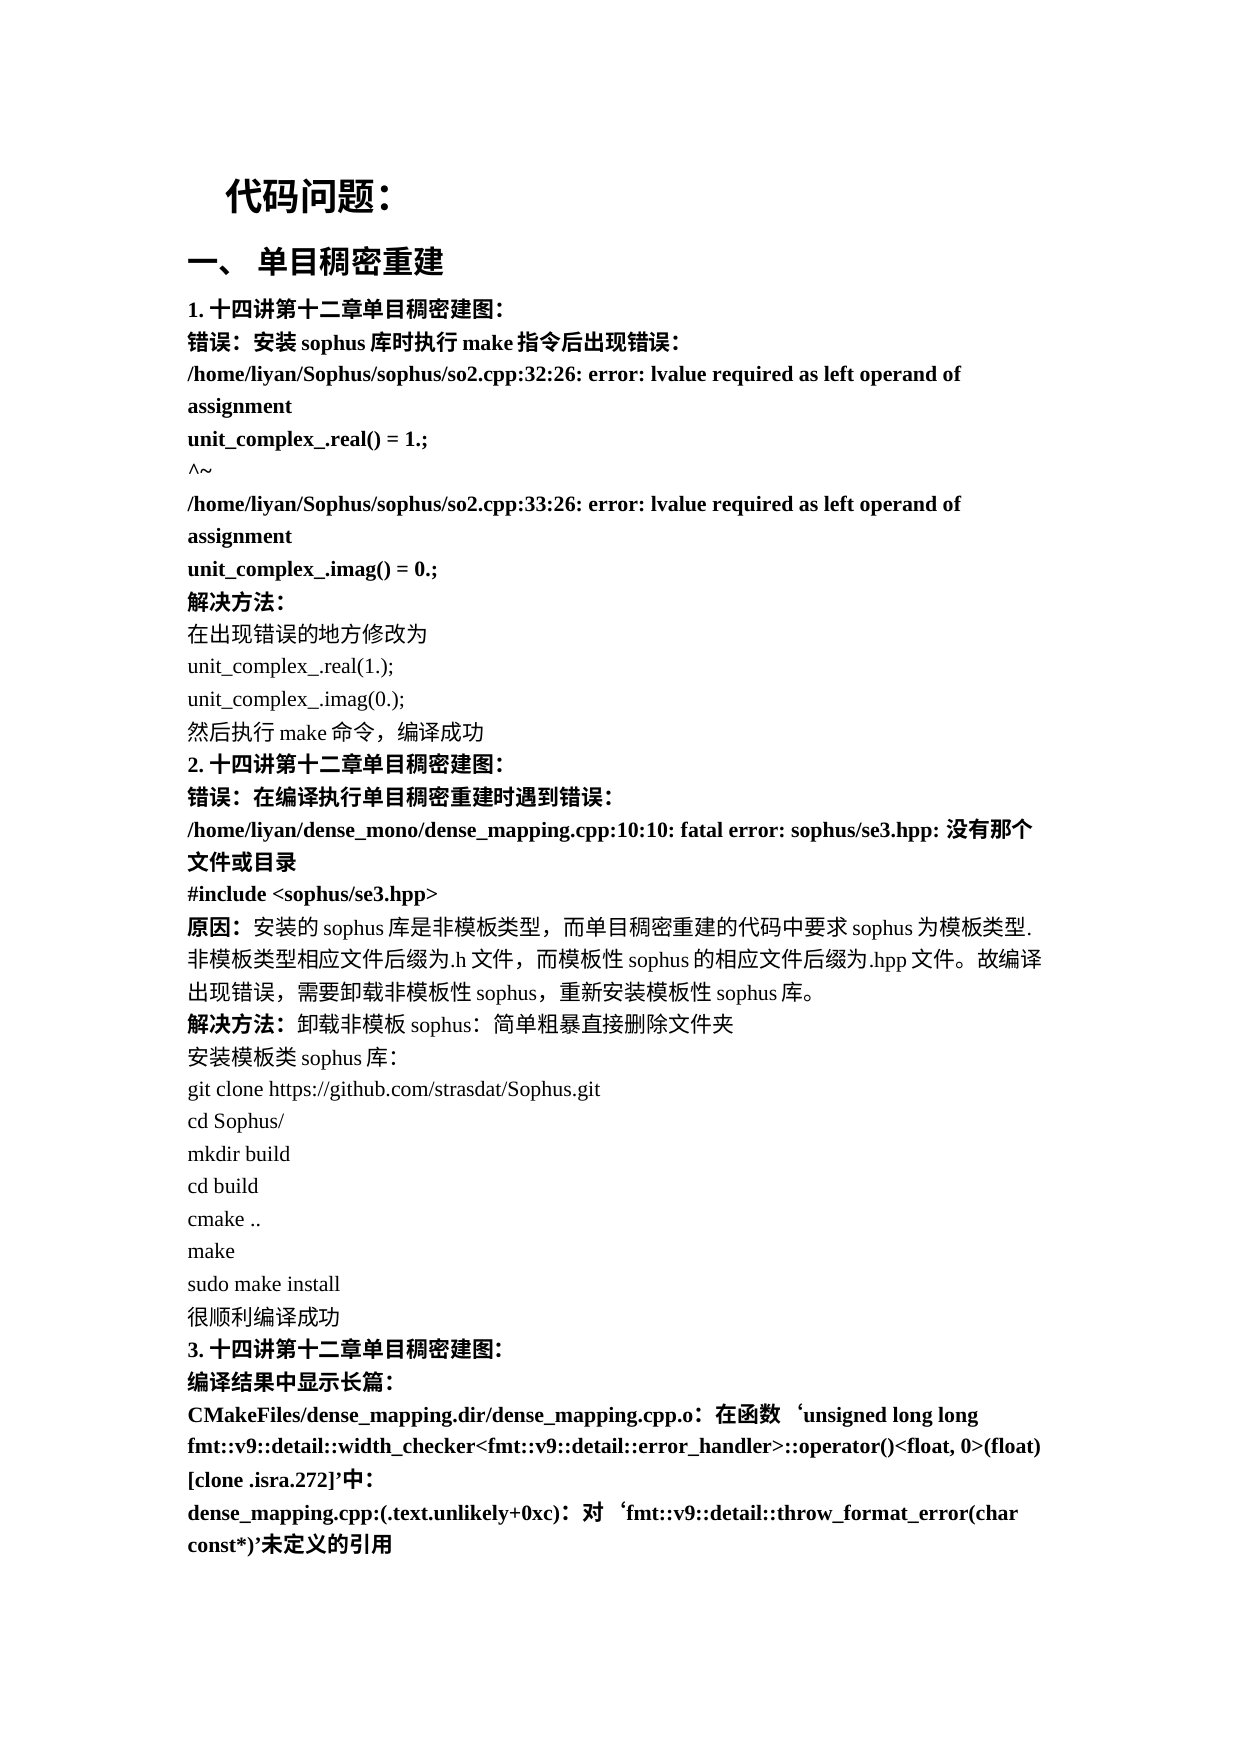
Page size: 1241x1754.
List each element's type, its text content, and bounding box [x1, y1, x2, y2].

text 原因：安装的sophus库是非模板类型，而单目稠密重建的代码中要求sophus为模板类型.非模板类型相应文件后缀为.h文件，而模板性sophus的相应文件后缀为.hpp文件。故编译出现错误，需要卸载非模板性sophus，重新安装模板性sophus库。 [187, 909, 1053, 1007]
text 安装模板类sophus库： [187, 1039, 1053, 1072]
text 3. 十四讲第十二章单目稠密建图： [187, 1332, 1053, 1364]
text 错误：安装sophus库时执行make指令后出现错误： [187, 324, 1053, 357]
text mkdir build [187, 1137, 1053, 1169]
text 编译结果中显示长篇： [187, 1364, 1053, 1397]
text sudo make install [187, 1267, 1053, 1299]
text cmake .. [187, 1202, 1053, 1234]
text 解决方法：卸载非模板sophus：简单粗暴直接删除文件夹 [187, 1007, 1053, 1039]
text git clone https://github.com/strasdat/Sophus.git [187, 1072, 1053, 1104]
text unit_complex_.real() = 1.; [187, 422, 1053, 454]
text cd build [187, 1169, 1053, 1202]
text ^~ [187, 454, 1053, 487]
text /home/liyan/dense_mono/dense_mapping.cpp:10:10: fatal error: sophus/se3.hpp: 没有那个文件或目录 [187, 812, 1053, 877]
text unit_complex_.imag(0.); [187, 682, 1053, 714]
text 错误：在编译执行单目稠密重建时遇到错误： [187, 779, 1053, 812]
text 代码问题： [187, 162, 1053, 227]
text 1. 十四讲第十二章单目稠密建图： [187, 292, 1053, 324]
text 2. 十四讲第十二章单目稠密建图： [187, 747, 1053, 779]
text unit_complex_.imag() = 0.; [187, 552, 1053, 584]
text 很顺利编译成功 [187, 1299, 1053, 1332]
text /home/liyan/Sophus/sophus/so2.cpp:33:26: error: lvalue required as left operand of assignment [187, 487, 1053, 552]
text CMakeFiles/dense_mapping.dir/dense_mapping.cpp.o：在函数‘unsigned long long fmt::v9::detail::width_checker<fmt::v9::detail::error_handler>::operator()<float, 0>(float) [clone .isra.272]’中： [187, 1397, 1053, 1494]
text #include <sophus/se3.hpp> [187, 877, 1053, 909]
text make [187, 1234, 1053, 1267]
text dense_mapping.cpp:(.text.unlikely+0xc)：对‘fmt::v9::detail::throw_format_error(char const*)’未定义的引用 [187, 1494, 1053, 1559]
text 在出现错误的地方修改为 [187, 617, 1053, 649]
text unit_complex_.real(1.); [187, 649, 1053, 682]
text 然后执行make命令，编译成功 [187, 714, 1053, 747]
text cd Sophus/ [187, 1104, 1053, 1137]
text 一、 单目稠密重建 [187, 227, 1053, 292]
text /home/liyan/Sophus/sophus/so2.cpp:32:26: error: lvalue required as left operand of assignment [187, 357, 1053, 422]
text 解决方法： [187, 584, 1053, 617]
